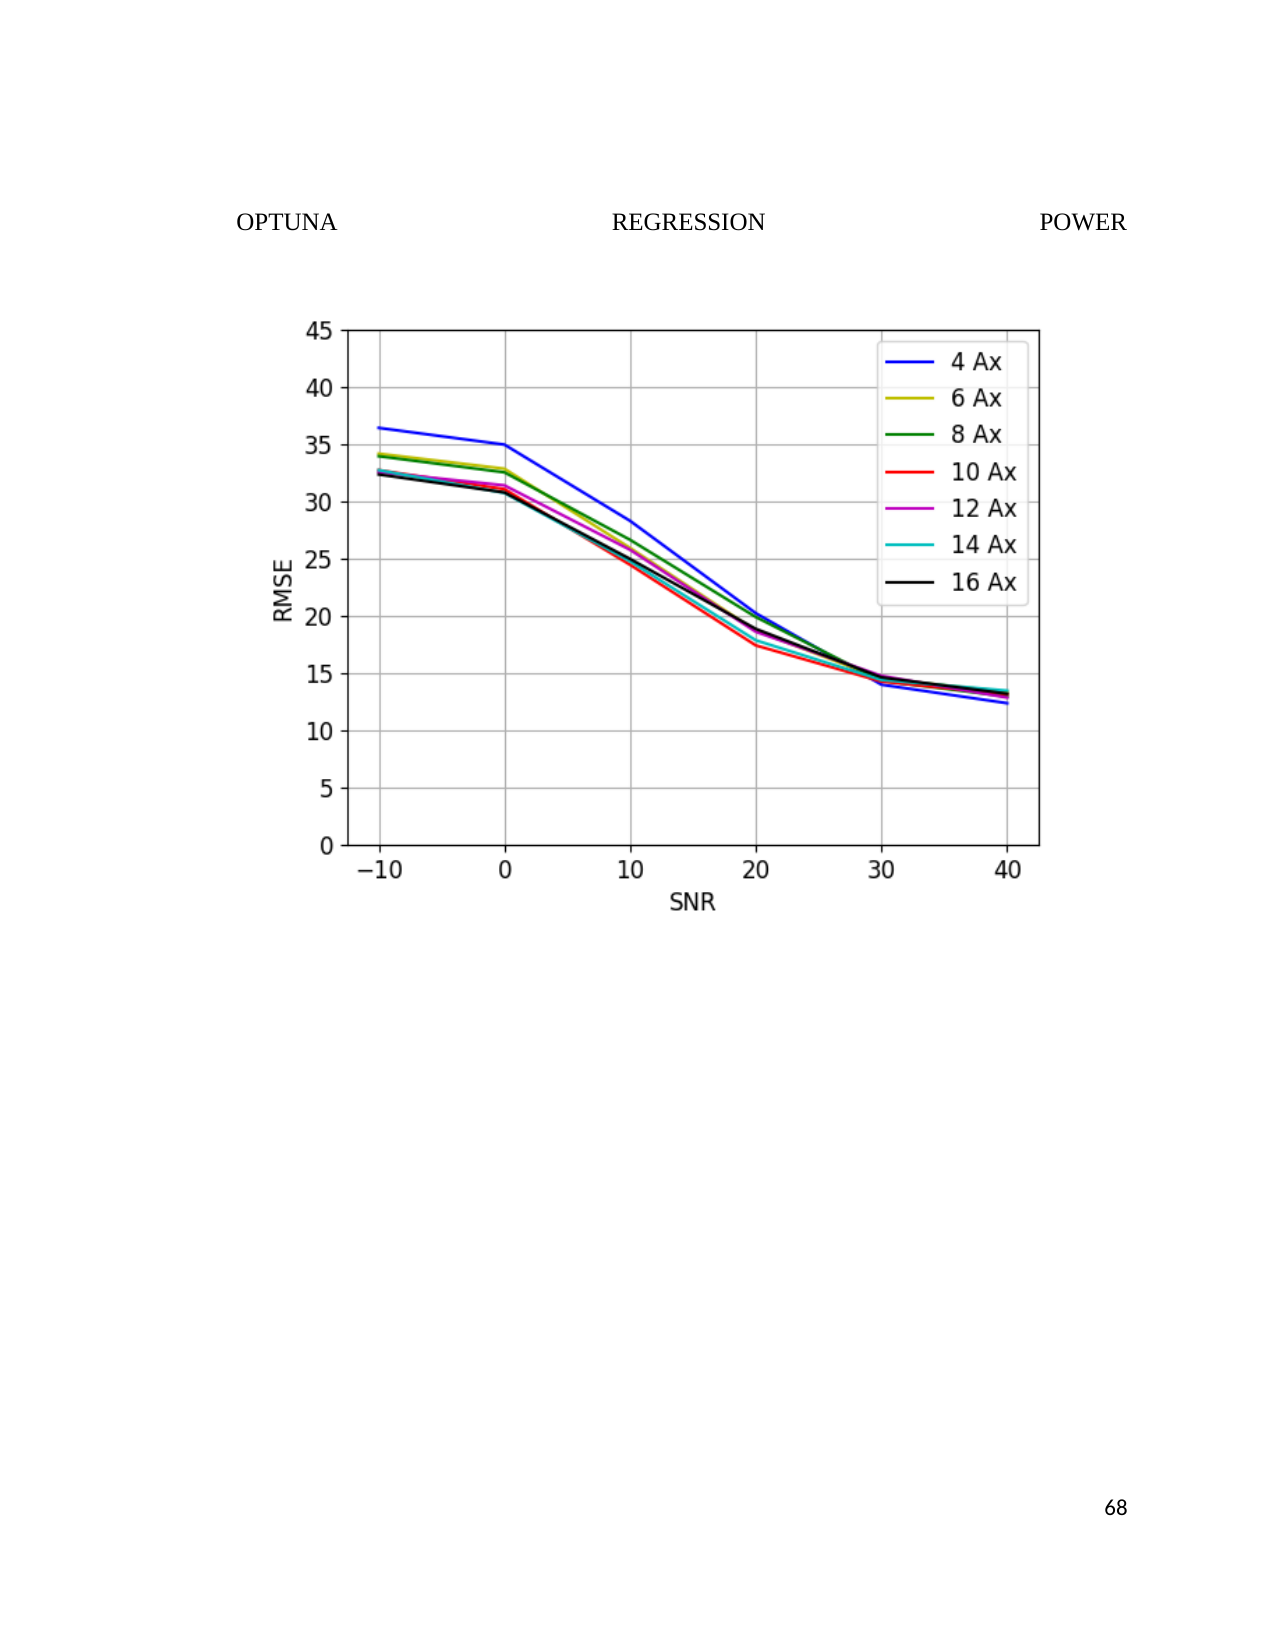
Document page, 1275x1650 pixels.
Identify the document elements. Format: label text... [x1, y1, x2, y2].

text OPTUNA REGRESSION POWER [236, 207, 1127, 250]
picture [236, 250, 1128, 919]
